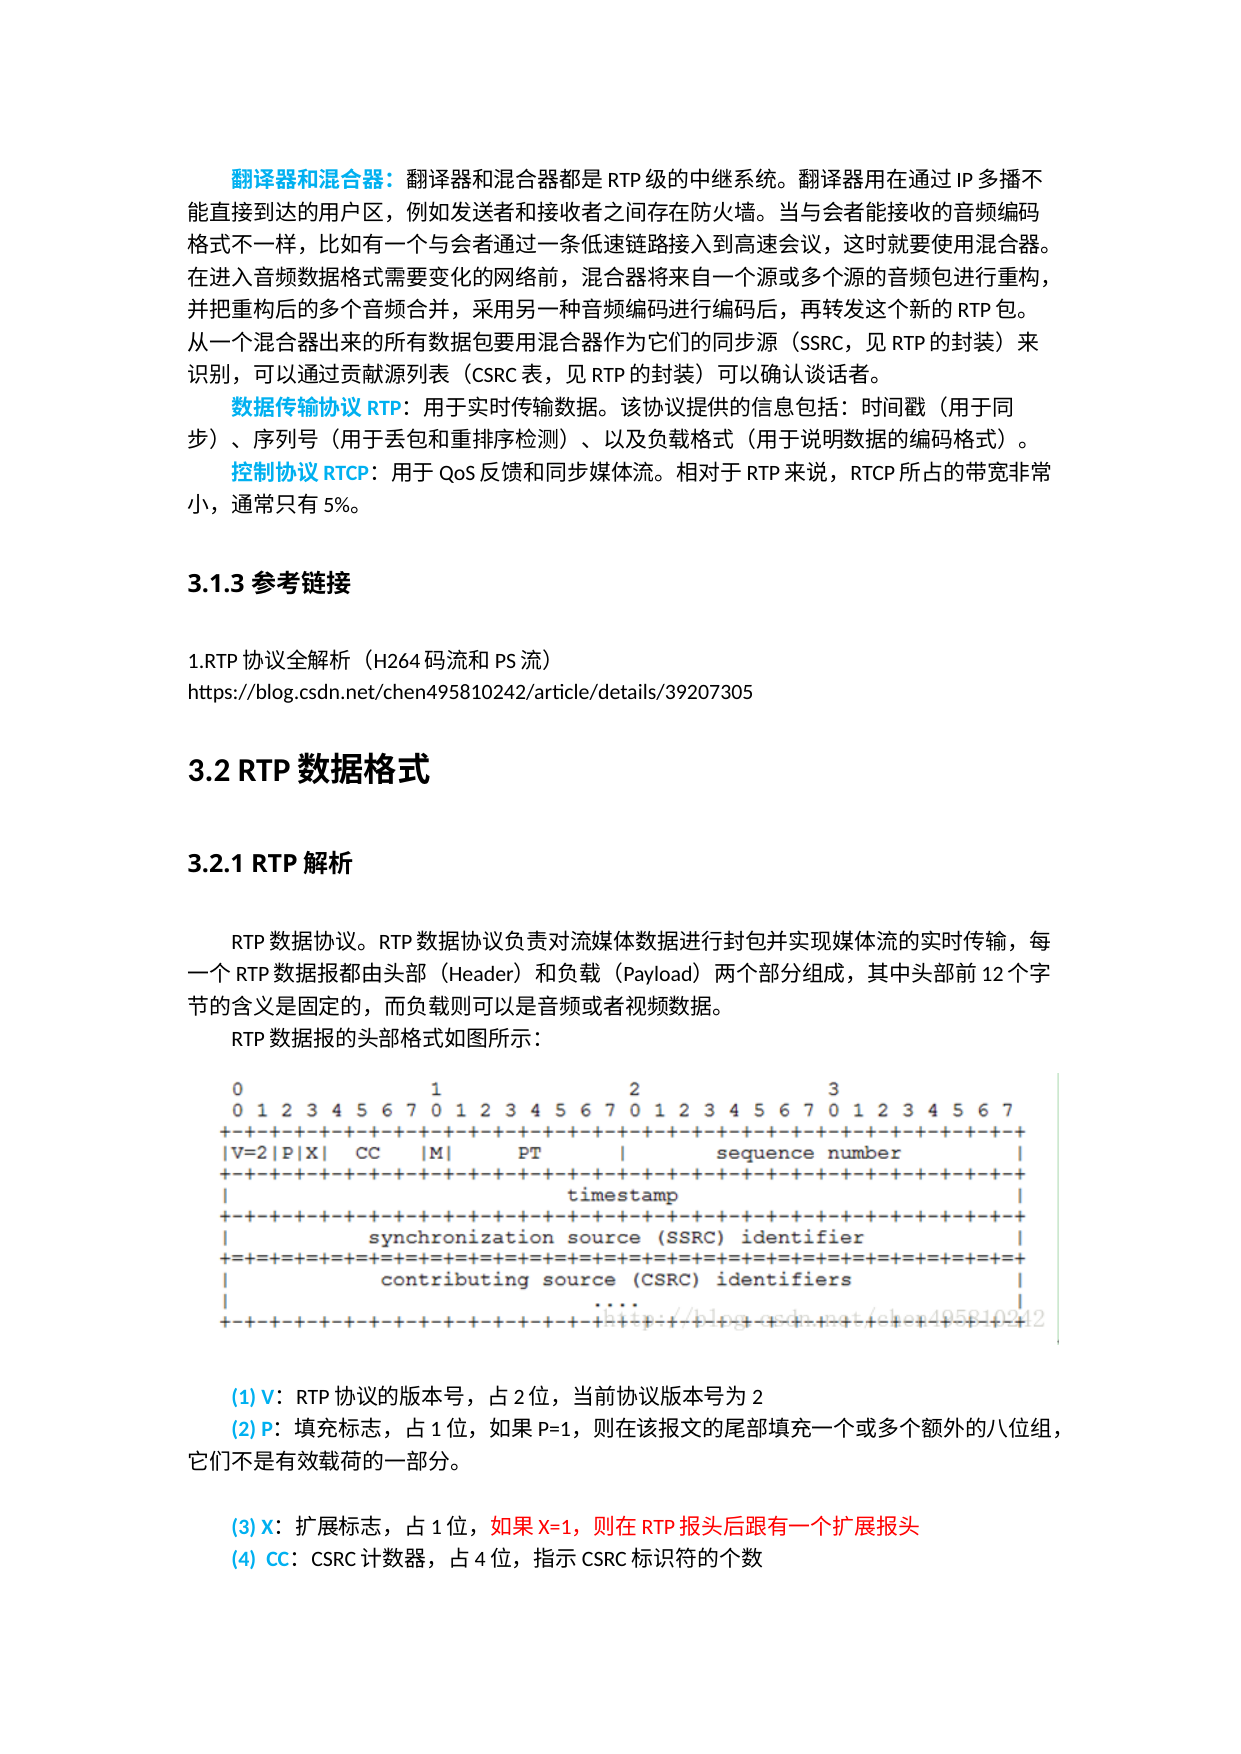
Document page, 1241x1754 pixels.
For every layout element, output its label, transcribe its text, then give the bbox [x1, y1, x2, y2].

subtitle 3.2 RTP数据格式 [187, 735, 1053, 800]
list (2) P：填充标志，占1位，如果P=1，则在该报文的尾部填充一个或多个额外的八位组，它们不是有效载荷的一部分。 [187, 1411, 1053, 1476]
list 控制协议RTCP：用于QoS反馈和同步媒体流。相对于RTP来说，RTCP所占的带宽非常小，通常只有5%。 [187, 454, 1053, 519]
list https://blog.csdn.net/chen495810242/article/details/39207305 [187, 675, 1053, 708]
list (4) CC：CSRC计数器，占4位，指示CSRC 标识符的个数 [187, 1541, 1053, 1573]
list (1) V：RTP协议的版本号，占2位，当前协议版本号为2 [187, 1378, 1053, 1411]
list 数据传输协议RTP：用于实时传输数据。该协议提供的信息包括：时间戳（用于同步）、序列号（用于丢包和重排序检测）、以及负载格式（用于说明数据的编码格式）。 [187, 389, 1053, 454]
list 1.RTP协议全解析（H264码流和PS流） [187, 643, 1053, 675]
list (3) X：扩展标志，占1位，如果X=1，则在RTP报头后跟有一个扩展报头 [187, 1508, 1053, 1541]
list RTP数据报的头部格式如图所示： [187, 1021, 1053, 1053]
list 翻译器和混合器：翻译器和混合器都是RTP级的中继系统。翻译器用在通过IP多播不能直接到达的用户区，例如发送者和接收者之间存在防火墙。当与会者能接收的音频编码格式不一样，比如有一个与会者通过一条低速链路接入到高速会议，这时就要使用混合器。在进入音频数据格式需要变化的网络前，混合器将来自一个源或多个源的音频包进行重构，并把重构后的多个音频合并，采用另一种音频编码进行编码后，再转发这个新的RTP包。从一个混合器出来的所有数据包要用混合器作为它们的同步源（SSRC，见RTP的封装）来识别，可以通过贡献源列表（CSRC表，见RTP的封装）可以确认谈话者。 [187, 162, 1053, 389]
subtitle 3.2.1 RTP解析 [187, 829, 1053, 894]
subtitle 3.1.3 参考链接 [187, 549, 1053, 614]
picture [193, 1073, 1059, 1345]
list RTP数据协议。RTP数据协议负责对流媒体数据进行封包并实现媒体流的实时传输，每一个RTP数据报都由头部（Header）和负载（Payload）两个部分组成，其中头部前12个字节的含义是固定的，而负载则可以是音频或者视频数据。 [187, 923, 1053, 1021]
